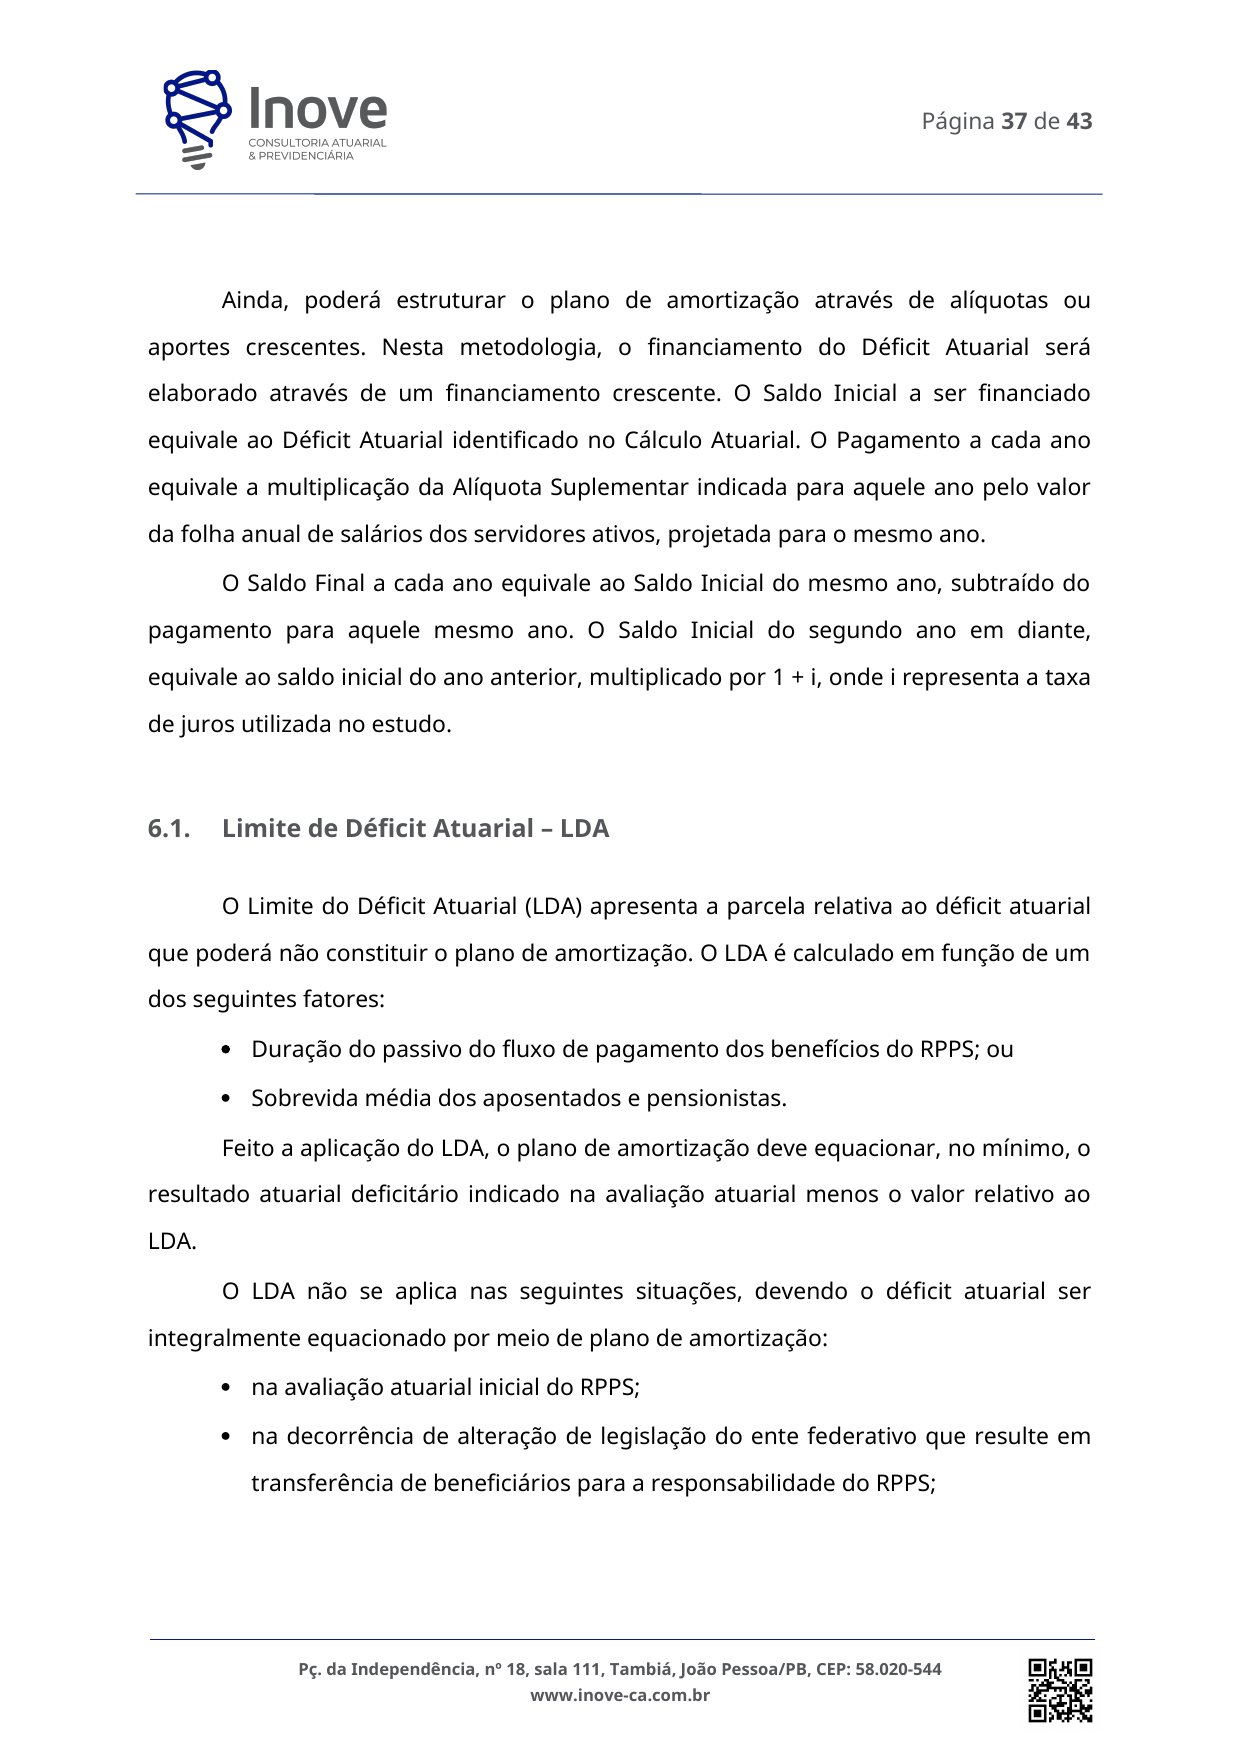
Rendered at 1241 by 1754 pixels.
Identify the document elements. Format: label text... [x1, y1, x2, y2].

list na avaliação atuarial inicial do RPPS; [222, 1371, 1092, 1402]
text Feito a aplicação do LDA, o plano de amortização deve equacionar, no mínimo, o resultado atuarial deficitário indicado na avaliação atuarial menos o valor relativo ao LDA. [148, 1132, 1092, 1257]
picture [163, 70, 387, 170]
text O Saldo Final a cada ano equivale ao Saldo Inicial do mesmo ano, subtraído do pagamento para aquele mesmo ano. O Saldo Inicial do segundo ano em diante, equivale ao saldo inicial do ano anterior, multiplicado por 1 + i, onde i representa a taxa de juros utilizada no estudo. [148, 567, 1092, 739]
text Ainda, poderá estruturar o plano de amortização através de alíquotas ou aportes crescentes. Nesta metodologia, o financiamento do Déficit Atuarial será elaborado através de um financiamento crescente. O Saldo Inicial a ser financiado equivale ao Déficit Atuarial identificado no Cálculo Atuarial. O Pagamento a cada ano equivale a multiplicação da Alíquota Suplementar indicada para aquele ano pelo valor da folha anual de salários dos servidores ativos, projetada para o mesmo ano. [148, 284, 1092, 549]
list na decorrência de alteração de legislação do ente federativo que resulte em transferência de beneficiários para a responsabilidade do RPPS; [222, 1420, 1092, 1498]
text O Limite do Déficit Atuarial (LDA) apresenta a parcela relativa ao déficit atuarial que poderá não constituir o plano de amortização. O LDA é calculado em função de um dos seguintes fatores: [148, 890, 1092, 1015]
list Duração do passivo do fluxo de pagamento dos benefícios do RPPS; ou [222, 1033, 1092, 1064]
list Limite de Déficit Atuarial – LDA [148, 811, 1093, 845]
text O LDA não se aplica nas seguintes situações, devendo o déficit atuarial ser integralmente equacionado por meio de plano de amortização: [148, 1275, 1092, 1353]
list Sobrevida média dos aposentados e pensionistas. [222, 1082, 1092, 1113]
picture [1018, 1648, 1103, 1733]
